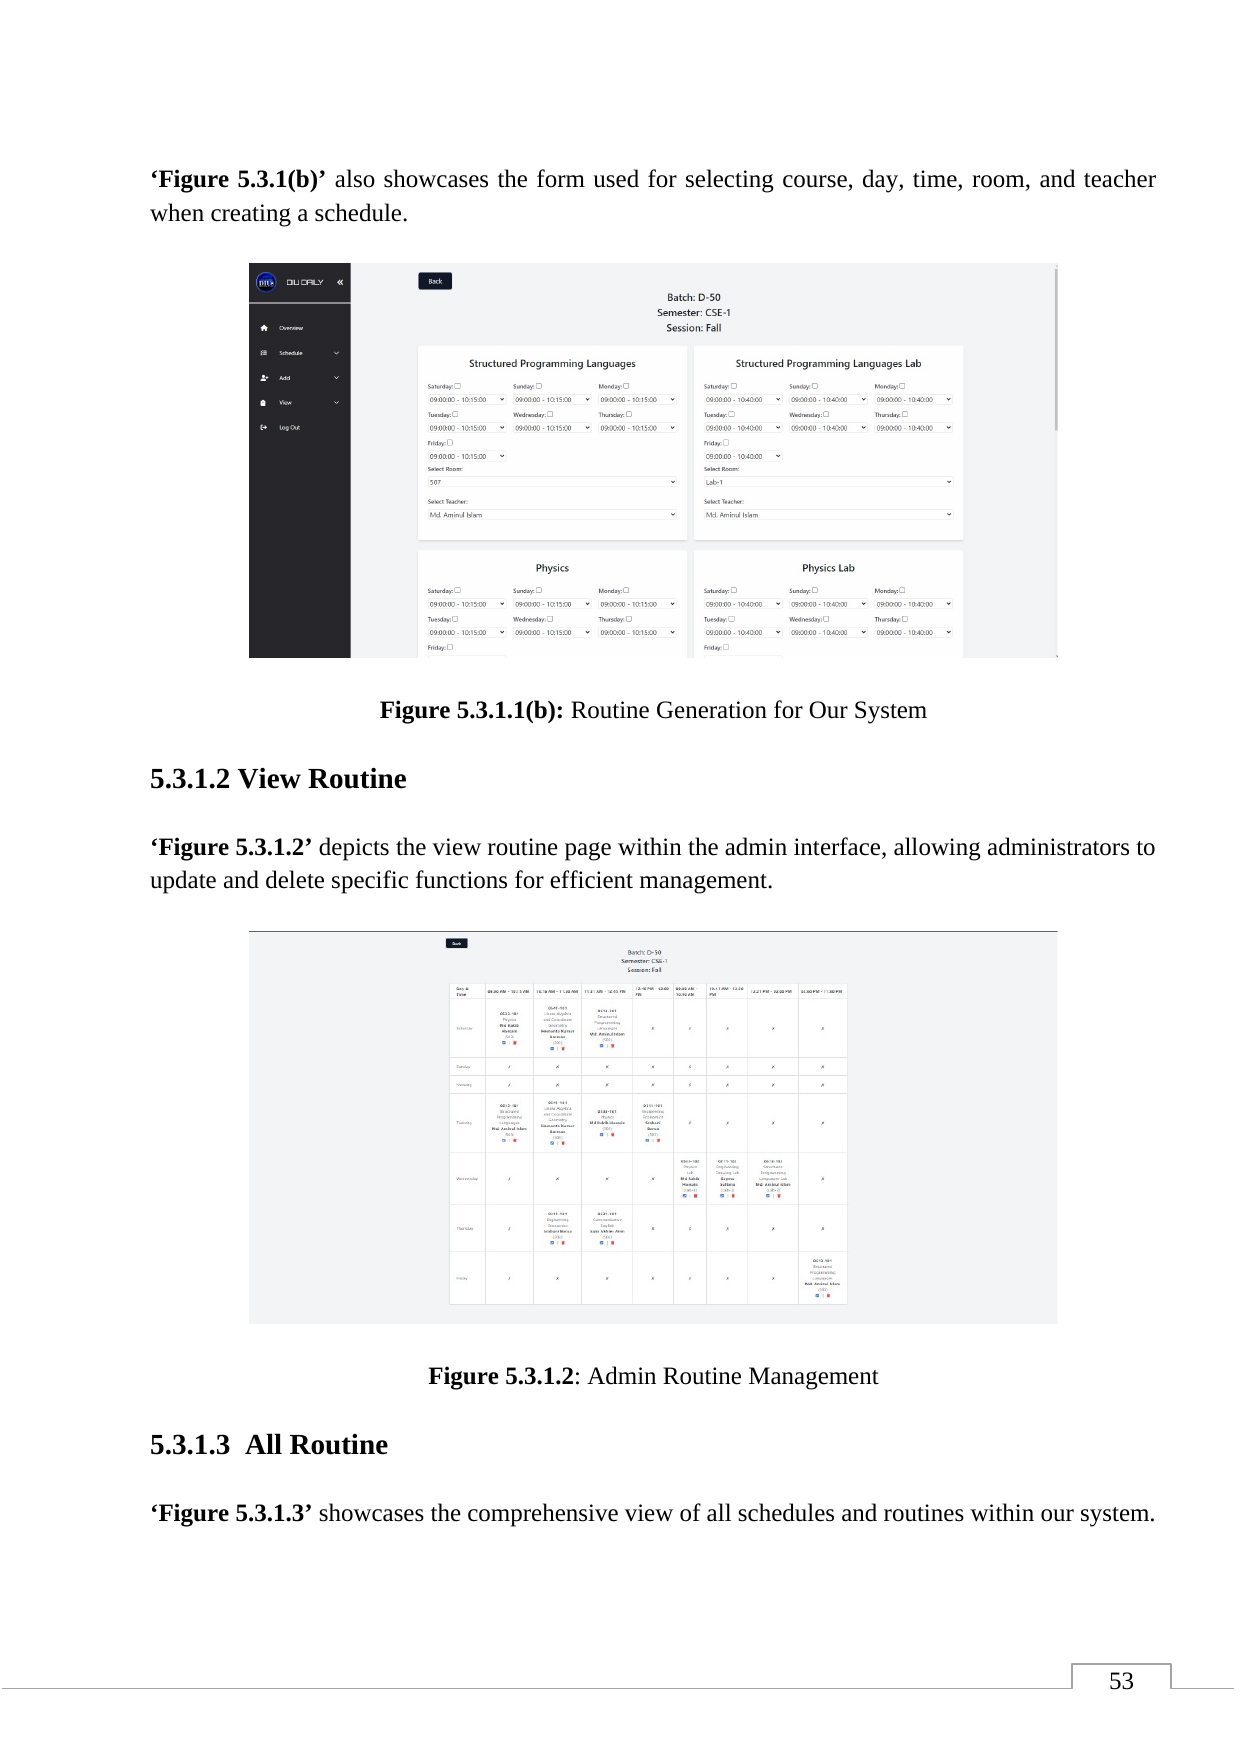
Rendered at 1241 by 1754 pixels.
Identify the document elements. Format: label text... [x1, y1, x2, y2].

text 5.3.1.2 View Routine [150, 761, 1157, 794]
text Figure 5.3.1.2: Admin Routine Management [150, 1361, 1157, 1390]
text ‘Figure 5.3.1.3’ showcases the comprehensive view of all schedules and routines within our system. [150, 1498, 1157, 1527]
text ‘Figure 5.3.1(b)’ also showcases the form used for selecting course, day, time, room, and teacher when creating a schedule. [150, 164, 1157, 226]
picture [249, 263, 1058, 658]
text 5.3.1.3 All Routine [150, 1427, 1157, 1461]
text ‘Figure 5.3.1.2’ depicts the view routine page within the admin interface, allowing administrators to update and delete specific functions for efficient management. [150, 832, 1157, 894]
text Figure 5.3.1.1(b): Routine Generation for Our System [150, 695, 1157, 723]
picture [249, 931, 1058, 1324]
